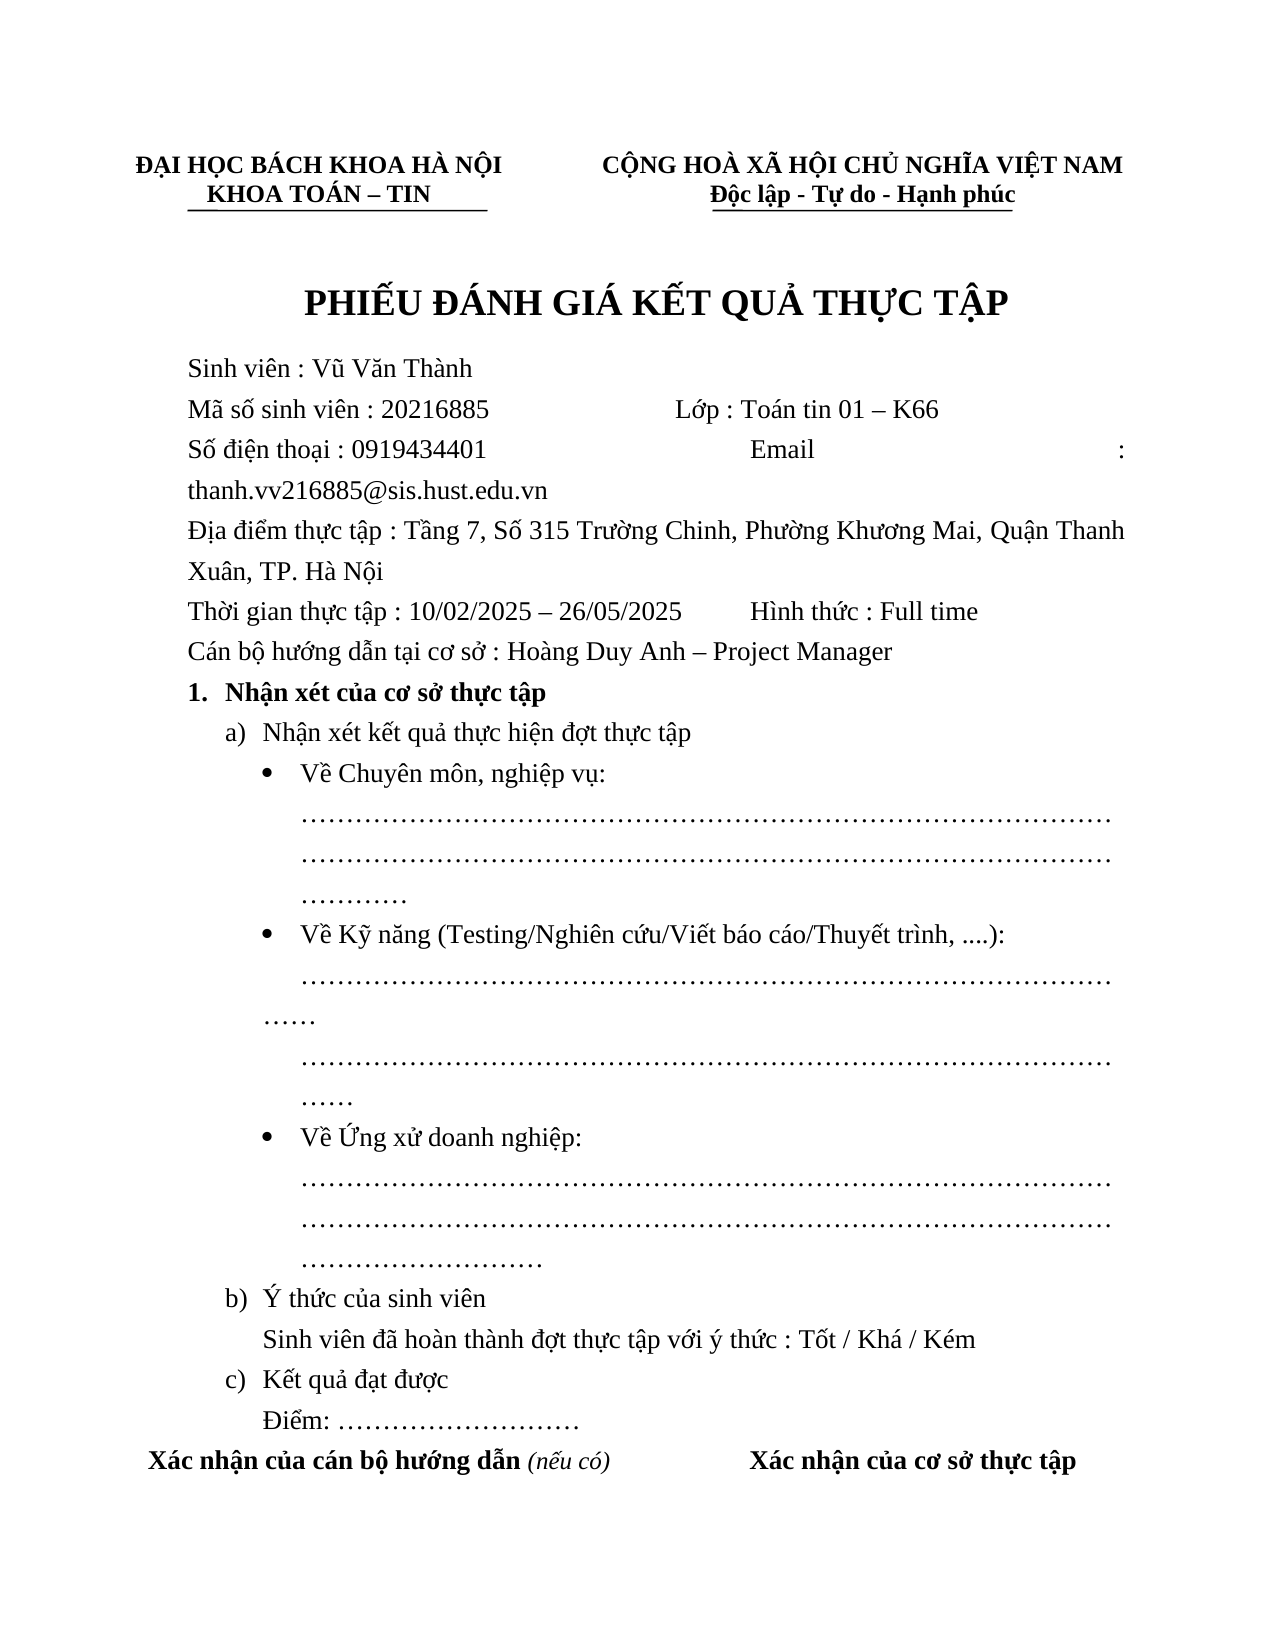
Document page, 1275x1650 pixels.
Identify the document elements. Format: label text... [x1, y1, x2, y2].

text …………………………………………………………………………………… [262, 959, 1125, 1031]
text Sinh viên : Vũ Văn Thành [187, 352, 1125, 384]
list Nhận xét kết quả thực hiện đợt thực tập [225, 716, 1125, 747]
table_header CỘNG HOÀ XÃ HỘI CHỦ NGHĨA VIỆT Độc lập - Tự do - Hạnh phúc [581, 150, 1144, 207]
list Về Ứng xử doanh nghiệp: [262, 1121, 1125, 1152]
table_header Xác nhận của cán bộ hướng dẫn (nếu có) [91, 1444, 667, 1483]
text PHIẾU ĐÁNH GIÁ KẾT QUẢ THỰC TẬP [187, 281, 1125, 324]
text ……………………………………………………………………………………………………………………………………………………………………………………… [300, 1161, 1125, 1273]
text …………………………………………………………………………………… [300, 1040, 1125, 1111]
table_cell [581, 208, 1144, 237]
text Sinh viên đã hoàn thành đợt thực tập với ý thức : Tốt / Khá / Kém [262, 1323, 1125, 1354]
text Mã số sinh viên : 20216885 Lớp : Toán tin 01 – K66 [187, 393, 1125, 424]
text Số điện thoại : 0919434401 Email : thanh.vv216885@sis.hust.edu.vn [187, 433, 1125, 505]
table_header ĐẠI HỌC BÁCH KHOA HÀ NỘI KHOA TOÁN – TIN [56, 150, 581, 207]
text Cán bộ hướng dẫn tại cơ sở : Hoàng Duy Anh – Project Manager [187, 635, 1125, 667]
list Ý thức của sinh viên [225, 1283, 1125, 1314]
text Thời gian thực tập : 10/02/2025 – 26/05/2025 Hình thức : Full time [187, 595, 1125, 626]
table_cell [56, 208, 581, 237]
list Về Chuyên môn, nghiệp vụ: ………………………………………………………………………………………………………………………………………………………………………… [262, 757, 1125, 909]
text Điểm: ……………………… [262, 1404, 1125, 1435]
list Kết quả đạt được [225, 1363, 1125, 1394]
text Địa điểm thực tập : Tầng 7, Số 315 Trường Chinh, Phường Khương Mai, Quận Thanh Xuân, TP. Hà Nội [187, 514, 1125, 586]
list Về Kỹ năng (Testing/Nghiên cứu/Viết báo cáo/Thuyết trình, ....): [262, 918, 1125, 950]
table_header Xác nhận của cơ sở thực tập [667, 1444, 1159, 1483]
list Nhận xét của cơ sở thực tập [187, 676, 1125, 707]
